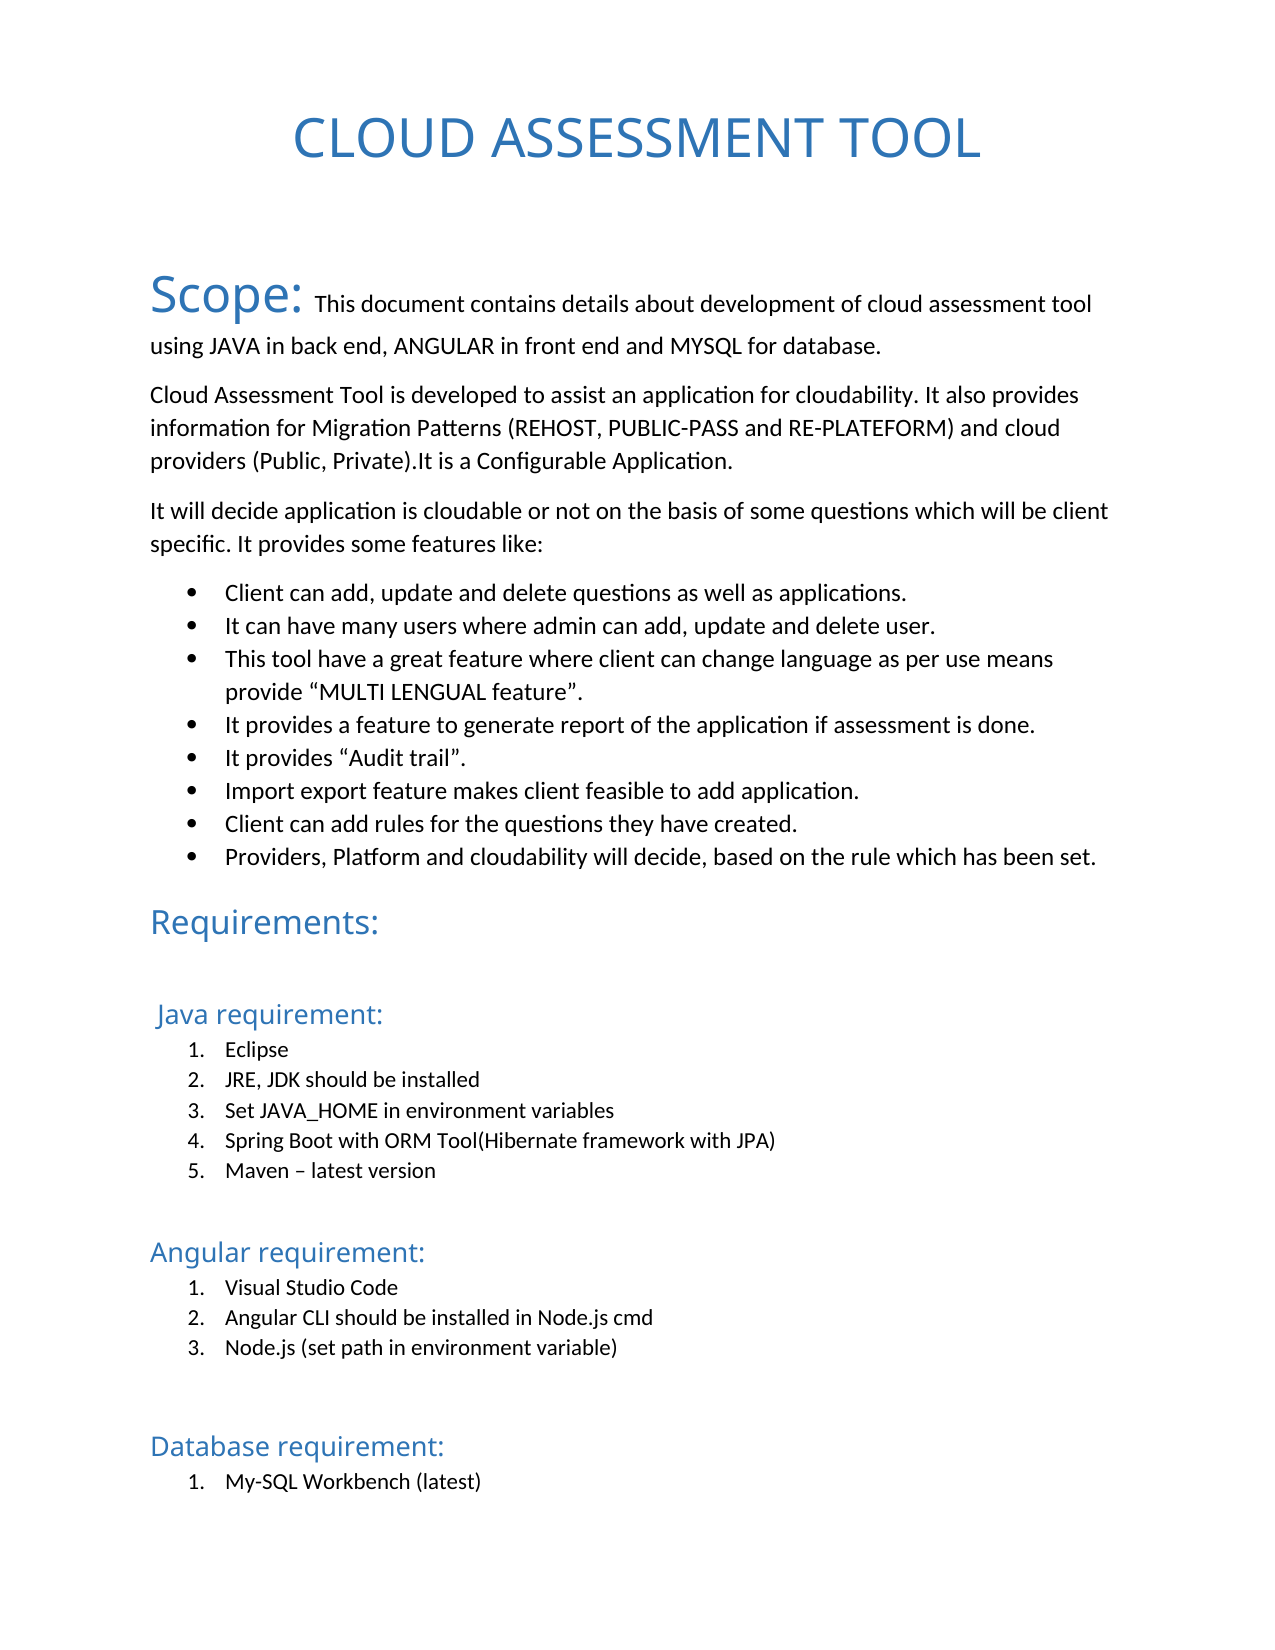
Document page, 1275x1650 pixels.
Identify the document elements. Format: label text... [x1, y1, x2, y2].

text Cloud Assessment Tool is developed to assist an application for cloudability. It also provides information for Migration Patterns (REHOST, PUBLIC-PASS and RE-PLATEFORM) and cloud providers (Public, Private).It is a Configurable Application. [150, 379, 1125, 476]
subtitle Requirements: [150, 898, 1125, 944]
list Node.js (set path in environment variable) [187, 1333, 1125, 1362]
list Import export feature makes client feasible to add application. [187, 775, 1125, 805]
subtitle Database requirement: [150, 1427, 1125, 1464]
list It can have many users where admin can add, update and delete user. [187, 610, 1125, 641]
list Client can add, update and delete questions as well as applications. [187, 577, 1125, 608]
list Client can add rules for the questions they have created. [187, 808, 1125, 838]
subtitle Angular requirement: [150, 1233, 1125, 1270]
list Set JAVA_HOME in environment variables [187, 1096, 1125, 1124]
list Spring Boot with ORM Tool(Hibernate framework with JPA) [187, 1126, 1125, 1154]
list JRE, JDK should be installed [187, 1066, 1125, 1094]
list This tool have a great feature where client can change language as per use means provide “MULTI LENGUAL feature”. [187, 643, 1125, 707]
list Providers, Platform and cloudability will decide, based on the rule which has been set. [187, 841, 1125, 871]
list It provides “Audit trail”. [187, 742, 1125, 772]
subtitle Java requirement: [150, 996, 1125, 1032]
list Angular CLI should be installed in Node.js cmd [187, 1303, 1125, 1331]
text Scope: This document contains details about development of cloud assessment tool using JAVA in back end, ANGULAR in front end and MYSQL for database. [150, 259, 1125, 360]
list My-SQL Workbench (latest) [187, 1467, 1125, 1495]
list It provides a feature to generate report of the application if assessment is done. [187, 709, 1125, 739]
list Maven – latest version [187, 1156, 1125, 1184]
list Eclipse [187, 1035, 1125, 1063]
text It will decide application is cloudable or not on the basis of some questions which will be client specific. It provides some features like: [150, 495, 1125, 558]
list Visual Studio Code [187, 1273, 1125, 1301]
